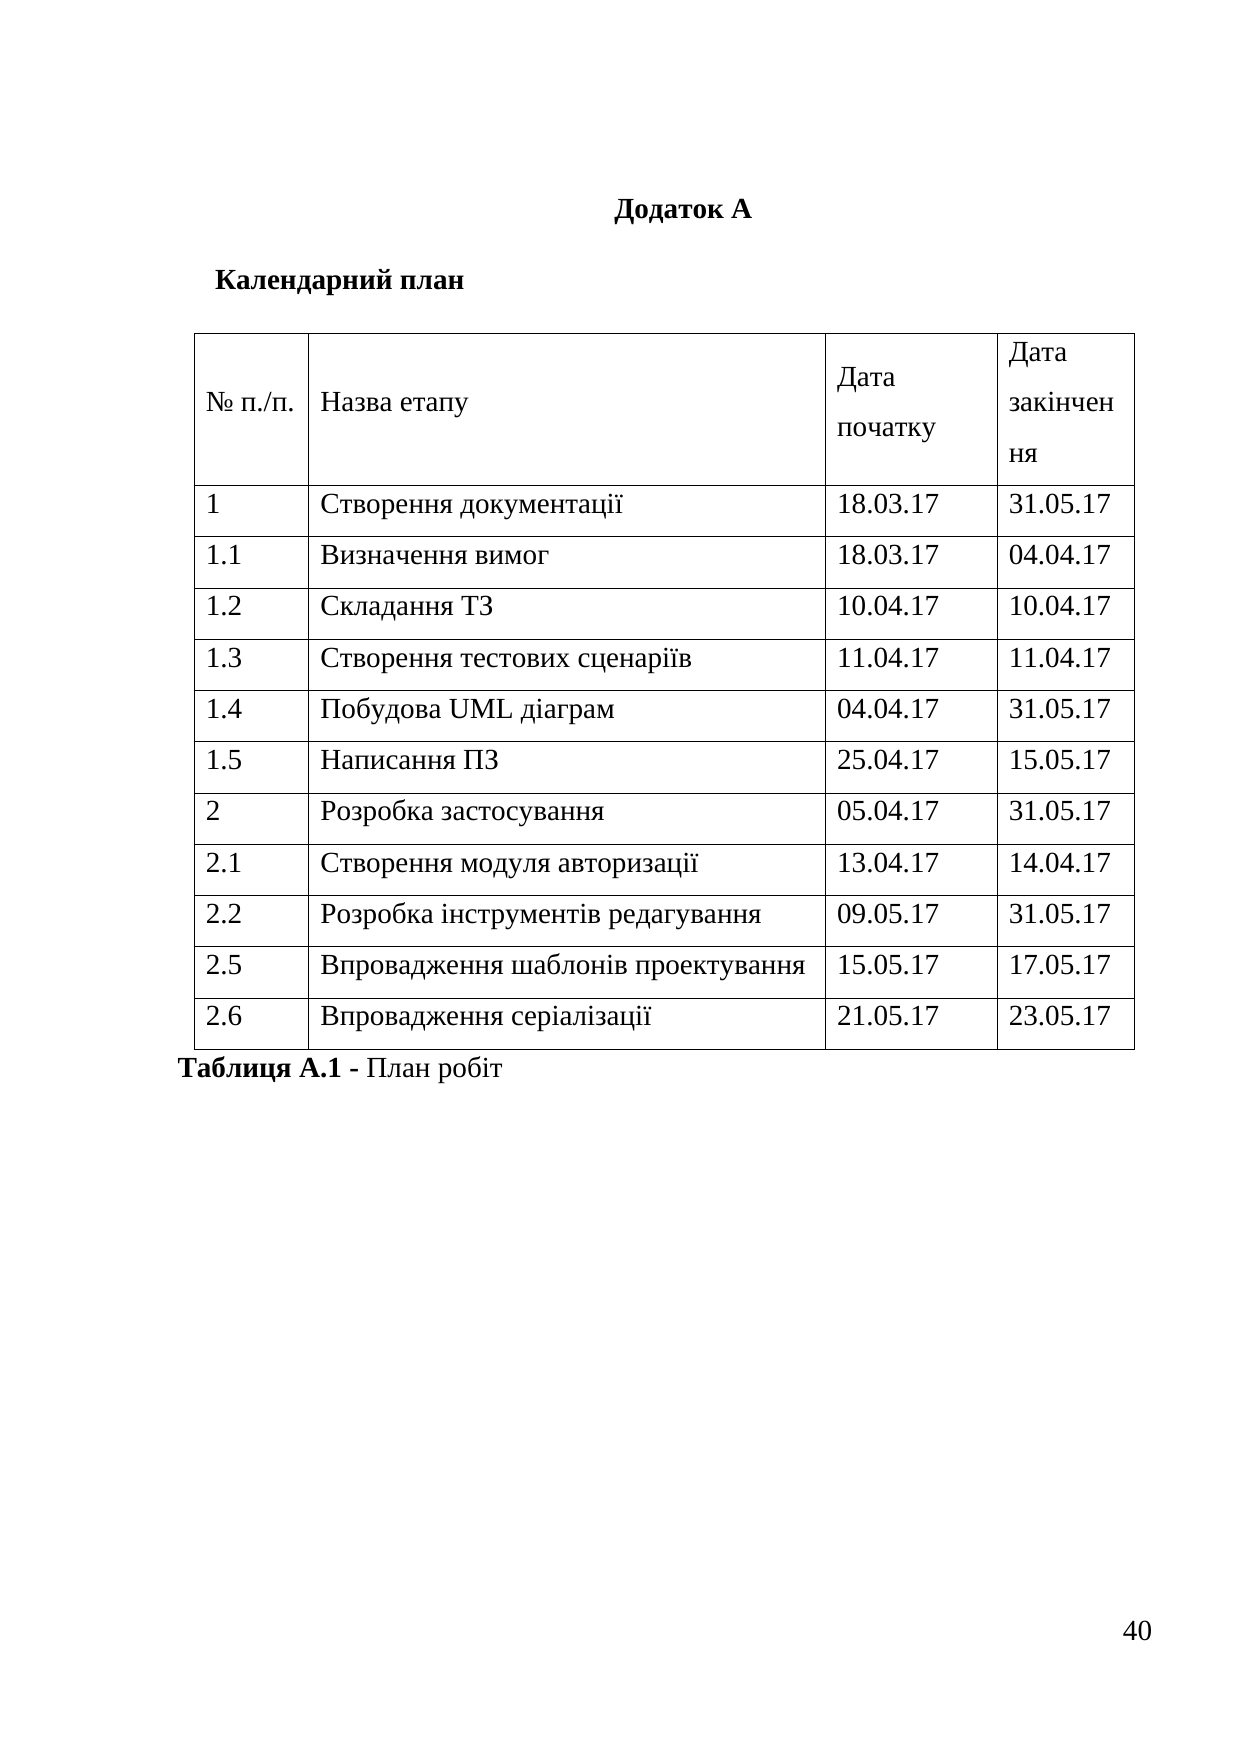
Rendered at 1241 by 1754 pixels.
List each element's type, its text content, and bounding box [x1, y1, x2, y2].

table_cell 05.04.17 [826, 794, 997, 844]
table_header Дата закінчення [998, 334, 1134, 485]
subtitle Календарний план [215, 262, 1152, 296]
subtitle Додаток А [215, 191, 1152, 224]
table_cell 31.05.17 [998, 896, 1134, 946]
text Таблиця А.1 - План робіт [177, 1050, 1152, 1083]
table_cell 2.5 [195, 947, 308, 997]
table_cell 10.04.17 [826, 589, 997, 639]
table_cell Розробка інструментів редагування [309, 896, 825, 946]
table_cell 1.3 [195, 640, 308, 690]
table_cell 18.03.17 [826, 537, 997, 587]
table_cell Створення тестових сценаріїв [309, 640, 825, 690]
table_cell 21.05.17 [826, 999, 997, 1049]
table_cell 18.03.17 [826, 486, 997, 536]
table_cell Визначення вимог [309, 537, 825, 587]
table_cell 14.04.17 [998, 845, 1134, 895]
table_cell 11.04.17 [826, 640, 997, 690]
table_cell 2.1 [195, 845, 308, 895]
table_cell Побудова UML діаграм [309, 691, 825, 741]
table_cell Написання ПЗ [309, 742, 825, 792]
table_cell 04.04.17 [826, 691, 997, 741]
table_cell 31.05.17 [998, 486, 1134, 536]
table_header Дата початку [826, 334, 997, 485]
table_cell 2 [195, 794, 308, 844]
table_cell Впровадження шаблонів проектування [309, 947, 825, 997]
table_cell 04.04.17 [998, 537, 1134, 587]
table_cell Розробка застосування [309, 794, 825, 844]
table_cell 2.6 [195, 999, 308, 1049]
table_cell 11.04.17 [998, 640, 1134, 690]
table_cell 15.05.17 [998, 742, 1134, 792]
table_cell 1.5 [195, 742, 308, 792]
table_cell 31.05.17 [998, 794, 1134, 844]
table_cell 15.05.17 [826, 947, 997, 997]
table_cell 31.05.17 [998, 691, 1134, 741]
table_cell Створення документації [309, 486, 825, 536]
table_cell 1.4 [195, 691, 308, 741]
table_header Назва етапу [309, 334, 825, 485]
table_cell Впровадження серіалізації [309, 999, 825, 1049]
table_cell 09.05.17 [826, 896, 997, 946]
table_cell 1.2 [195, 589, 308, 639]
table_cell Створення модуля авторизації [309, 845, 825, 895]
table_cell 2.2 [195, 896, 308, 946]
table_cell Складання ТЗ [309, 589, 825, 639]
table_cell 10.04.17 [998, 589, 1134, 639]
table_cell 13.04.17 [826, 845, 997, 895]
table_cell 17.05.17 [998, 947, 1134, 997]
table_cell 23.05.17 [998, 999, 1134, 1049]
table_cell 1.1 [195, 537, 308, 587]
table_cell 1 [195, 486, 308, 536]
table_header № п./п. [195, 334, 308, 485]
table_cell 25.04.17 [826, 742, 997, 792]
